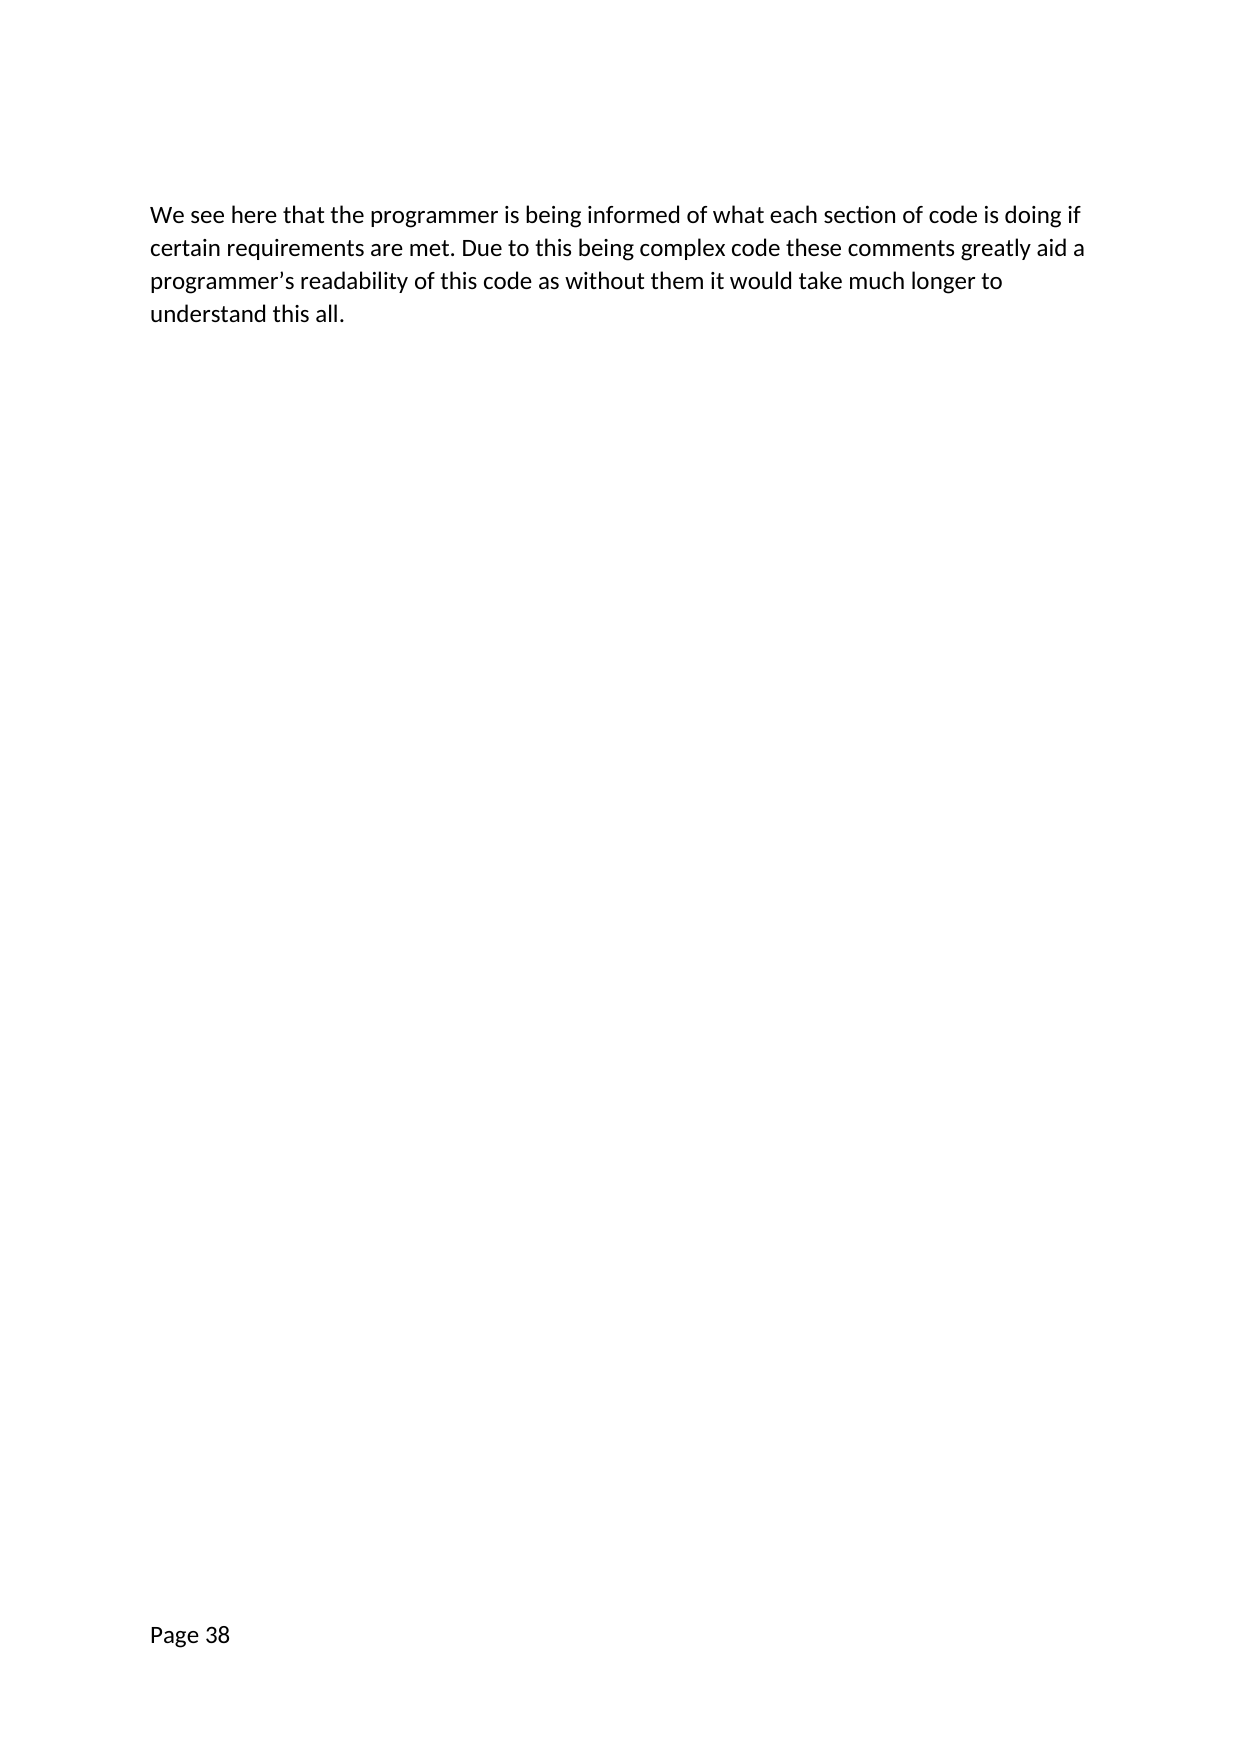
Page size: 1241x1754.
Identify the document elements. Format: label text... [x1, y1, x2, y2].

text We see here that the programmer is being informed of what each section of code is doing if certain requirements are met. Due to this being complex code these comments greatly aid a programmer’s readability of this code as without them it would take much longer to understand this all. [150, 199, 1090, 329]
